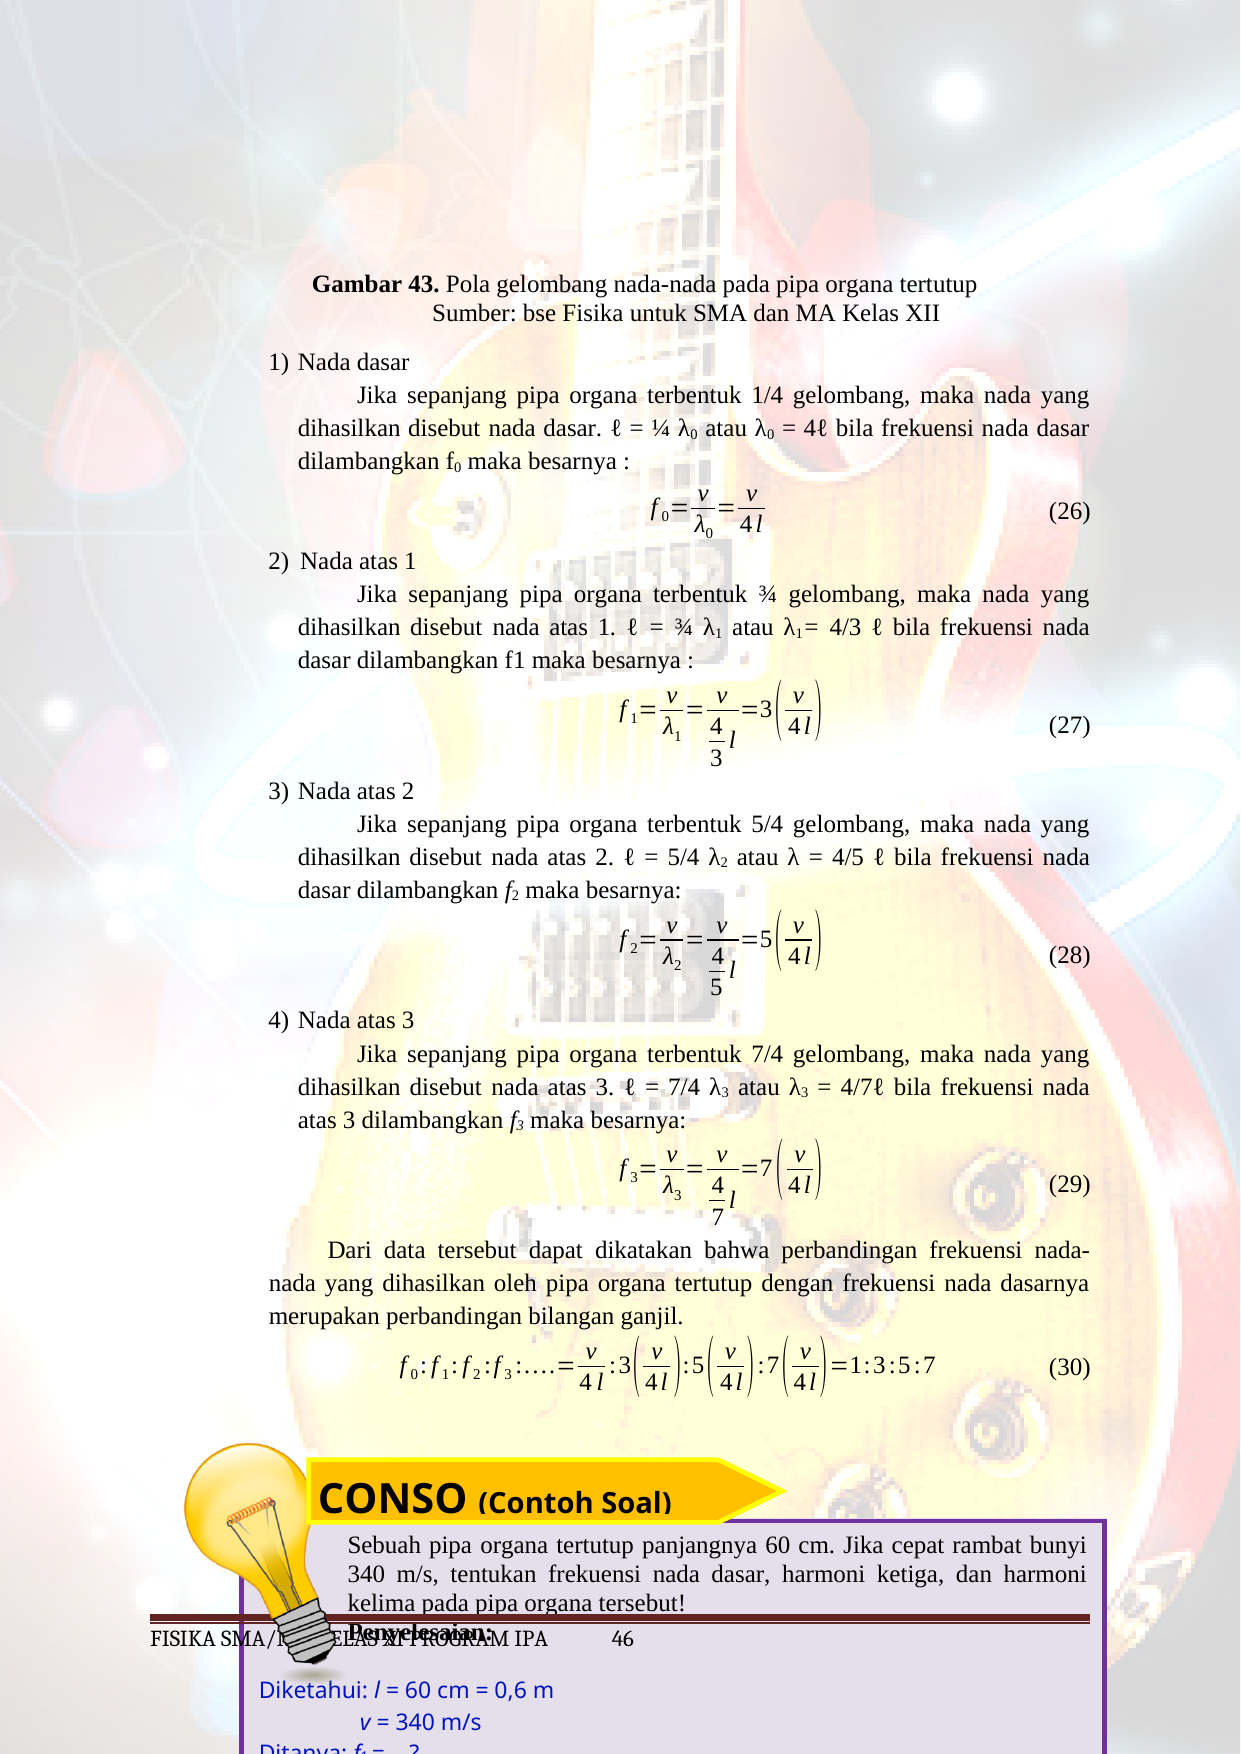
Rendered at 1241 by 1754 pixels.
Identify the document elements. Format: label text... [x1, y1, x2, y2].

list Nada atas 3 [268, 1006, 1090, 1034]
list Jika sepanjang pipa organa terbentuk 5/4 gelombang, maka nada yang dihasilkan disebut nada atas 2. ℓ = 5/4 λ2 atau λ = 4/5 ℓ bila frekuensi nada dasar dilambangkan f2 maka besarnya: [298, 809, 1090, 904]
text (28) [357, 908, 1090, 1001]
list Jika sepanjang pipa organa terbentuk 1/4 gelombang, maka nada yang dihasilkan disebut nada dasar. ℓ = ¼ λ0 atau λ0 = 4ℓ bila frekuensi nada dasar dilambangkan f0 maka besarnya : [298, 380, 1090, 475]
list Nada atas 1 [268, 546, 1090, 575]
list Jika sepanjang pipa organa terbentuk ¾ gelombang, maka nada yang dihasilkan disebut nada atas 1. ℓ = ¾ λ1 atau λ1= 4/3 ℓ bila frekuensi nada dasar dilambangkan f1 maka besarnya : [298, 579, 1090, 674]
list Nada dasar [268, 347, 1090, 376]
text (27) [357, 678, 1090, 772]
text (26) [357, 479, 1090, 542]
text (30) [225, 1334, 1090, 1399]
text Dari data tersebut dapat dikatakan bahwa perbandingan frekuensi nada-nada yang dihasilkan oleh pipa organa tertutup dengan frekuensi nada dasarnya merupakan perbandingan bilangan ganjil. [268, 1235, 1090, 1330]
text (29) [357, 1138, 1090, 1231]
picture [175, 1437, 353, 1691]
list Nada atas 2 [268, 776, 1090, 805]
list Jika sepanjang pipa organa terbentuk 7/4 gelombang, maka nada yang dihasilkan disebut nada atas 3. ℓ = 7/4 λ3 atau λ3 = 4/7ℓ bila frekuensi nada atas 3 dilambangkan f3 maka besarnya: [298, 1039, 1090, 1133]
